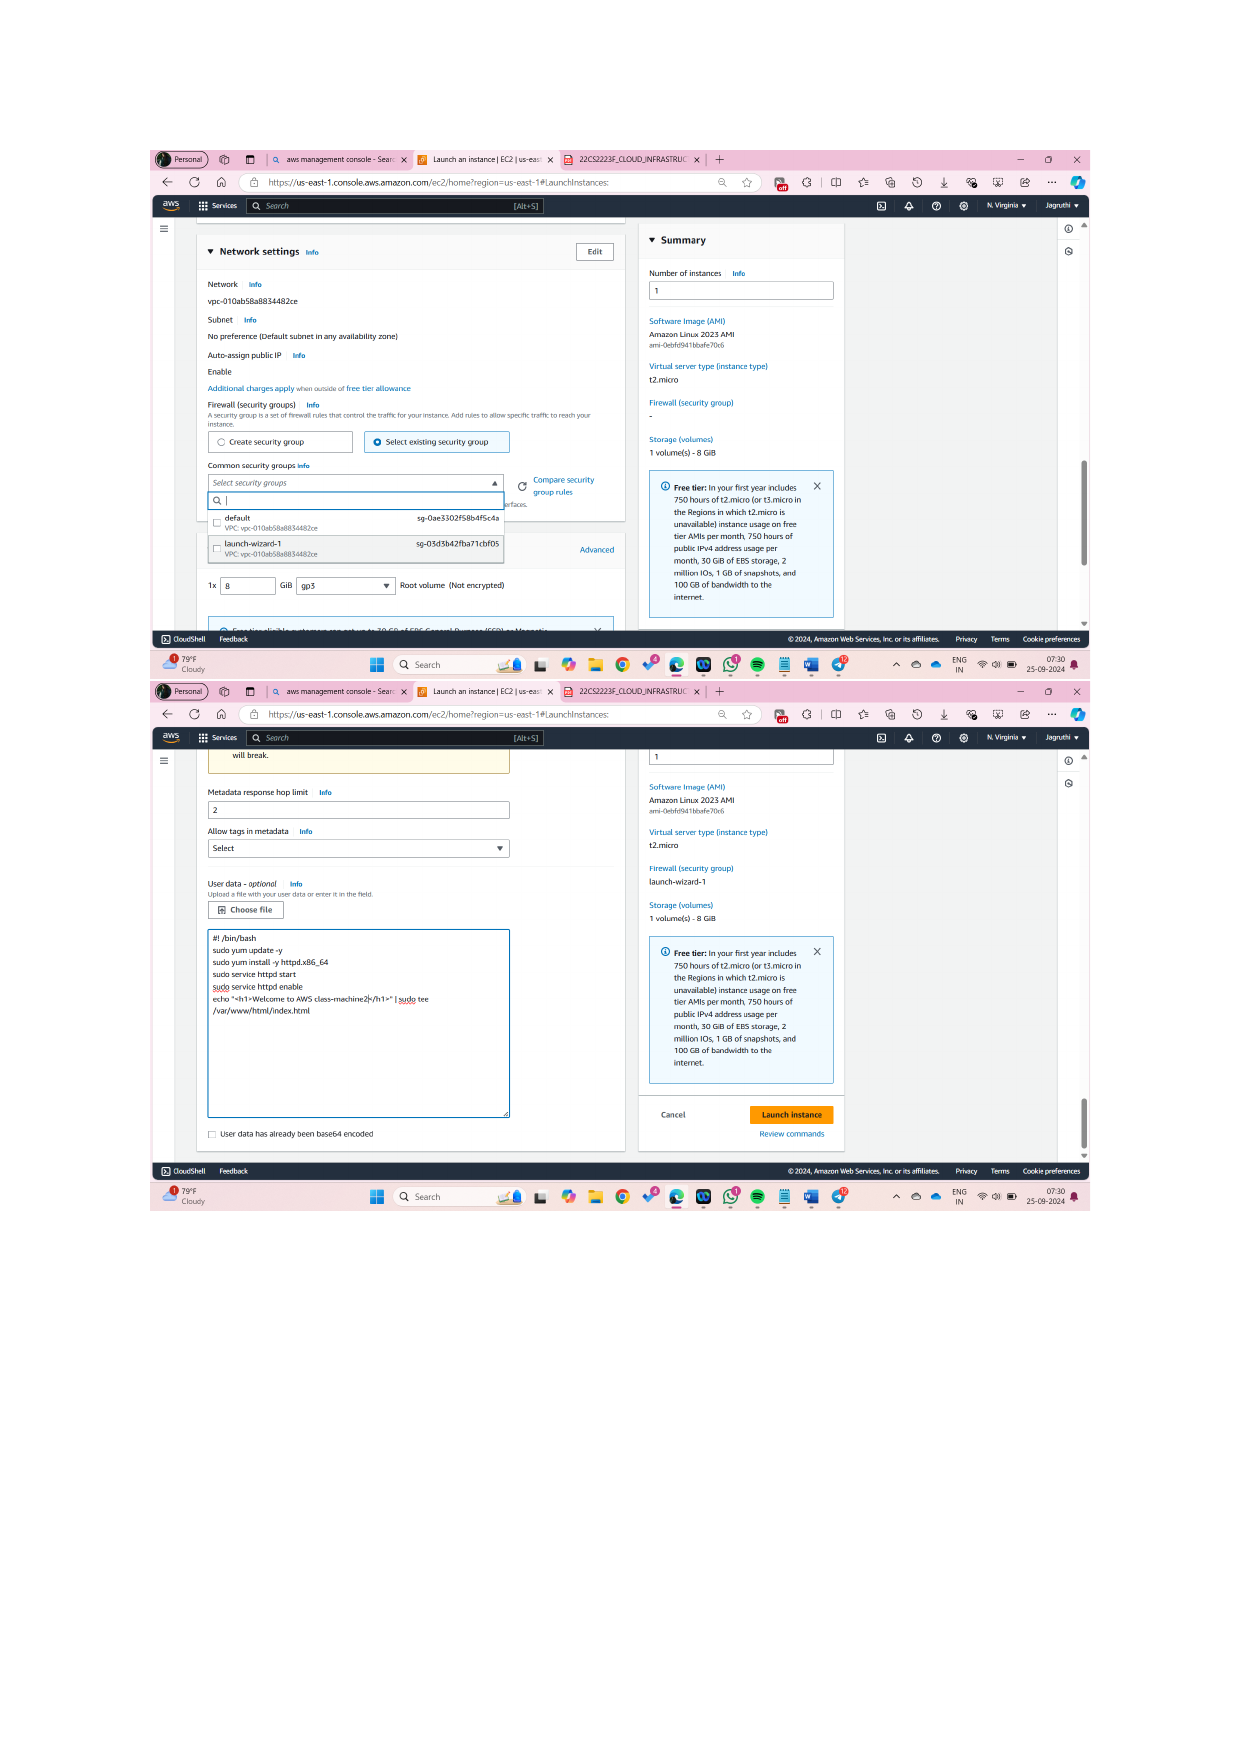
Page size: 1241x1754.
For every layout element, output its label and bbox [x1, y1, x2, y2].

picture [150, 681, 1091, 1211]
picture [150, 150, 1091, 679]
